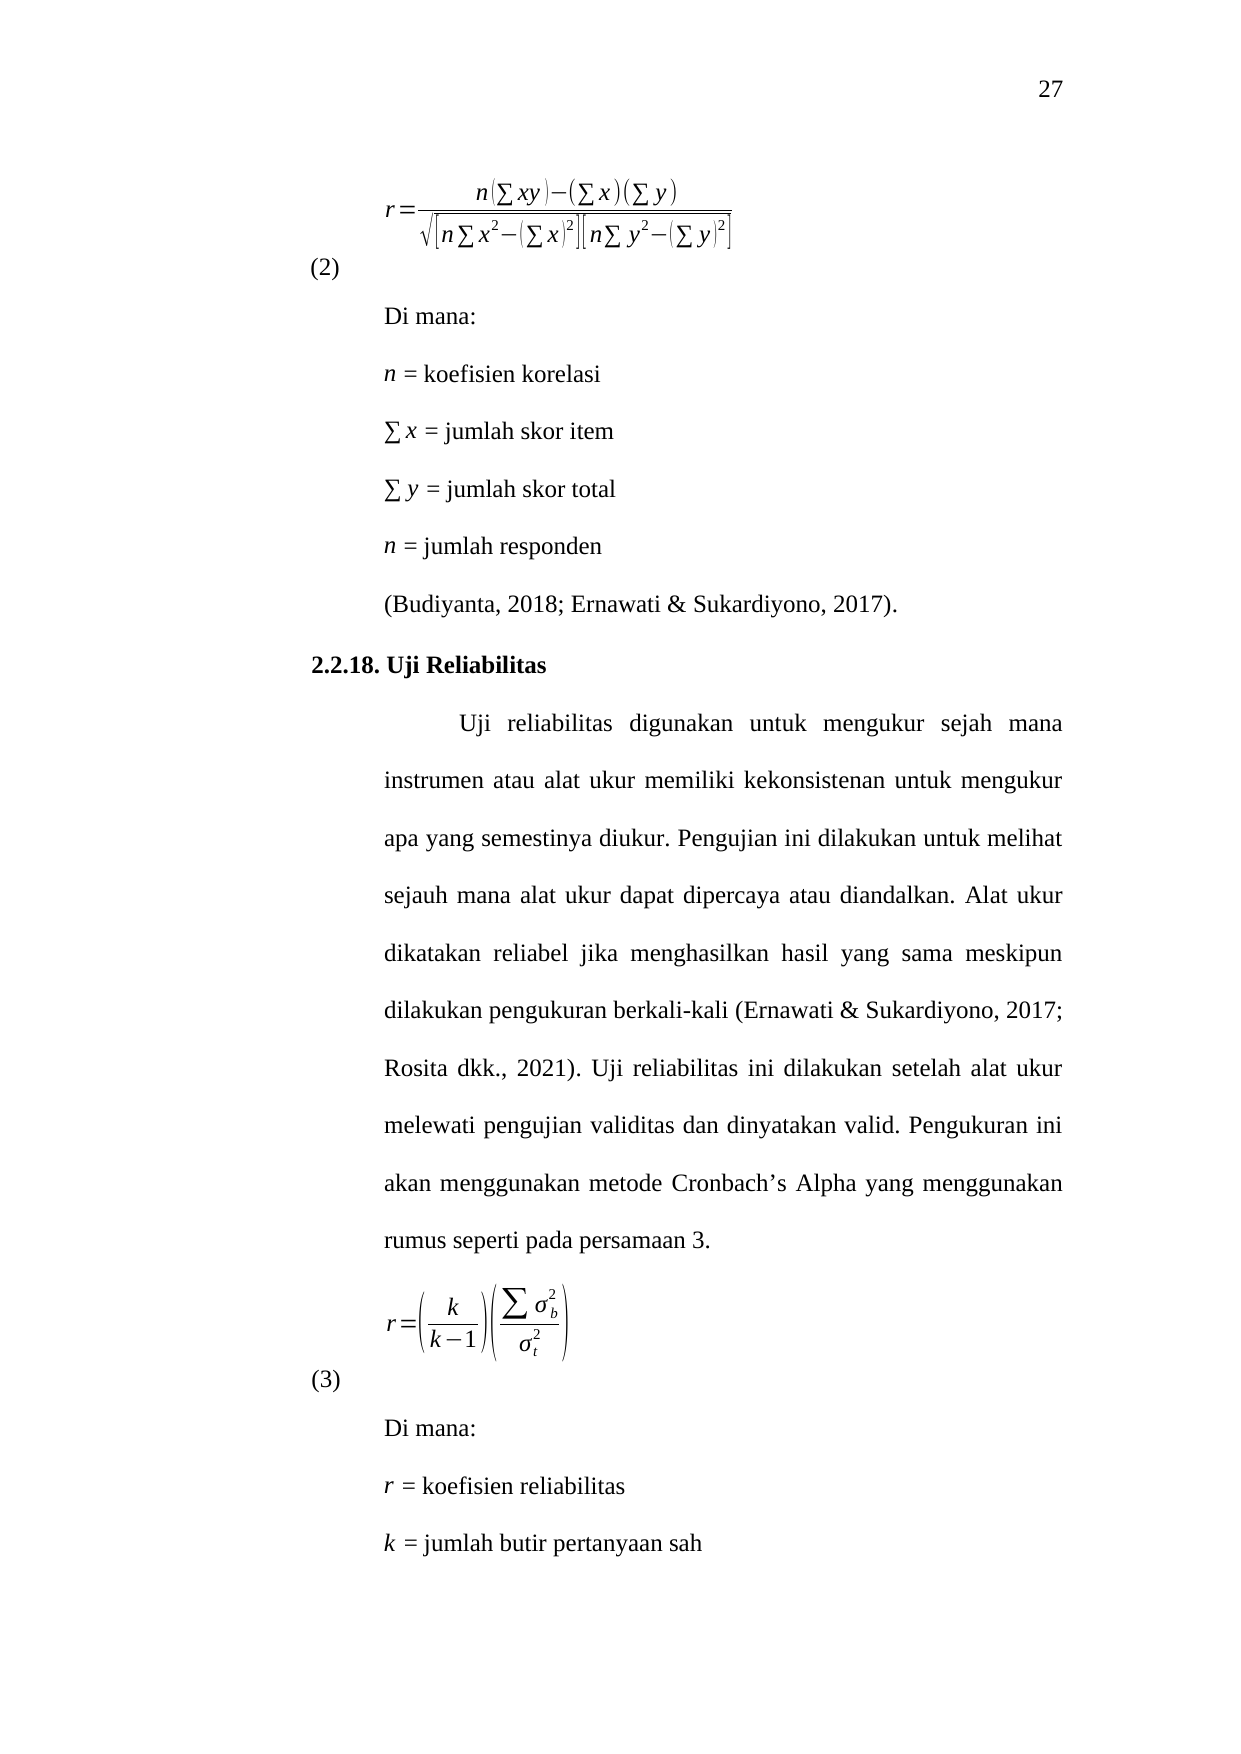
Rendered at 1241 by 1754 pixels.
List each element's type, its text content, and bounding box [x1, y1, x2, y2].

text (2) [310, 177, 1063, 280]
text Di mana: [384, 301, 1063, 330]
text (3) [311, 1283, 1063, 1393]
text = jumlah skor item [384, 416, 1063, 445]
text = jumlah skor total [384, 474, 1063, 502]
text = jumlah butir pertanyaan sah [384, 1528, 1063, 1557]
text = koefisien korelasi [384, 359, 1063, 387]
subtitle Uji Reliabilitas [311, 650, 1063, 679]
text = jumlah responden [384, 531, 1063, 560]
text = koefisien reliabilitas [384, 1471, 1063, 1500]
text Uji reliabilitas digunakan untuk mengukur sejah mana instrumen atau alat ukur memiliki kekonsistenan untuk mengukur apa yang semestinya diukur. Pengujian ini dilakukan untuk melihat sejauh mana alat ukur dapat dipercaya atau diandalkan. Alat ukur dikatakan reliabel jika menghasilkan hasil yang sama meskipun dilakukan pengukuran berkali-kali . Uji reliabilitas ini dilakukan setelah alat ukur melewati pengujian validitas dan dinyatakan valid. Pengukuran ini akan menggunakan metode Cronbach’s Alpha yang menggunakan rumus seperti pada persamaan 3. [384, 708, 1063, 1254]
text . [384, 589, 1063, 617]
text Di mana: [384, 1413, 1063, 1442]
